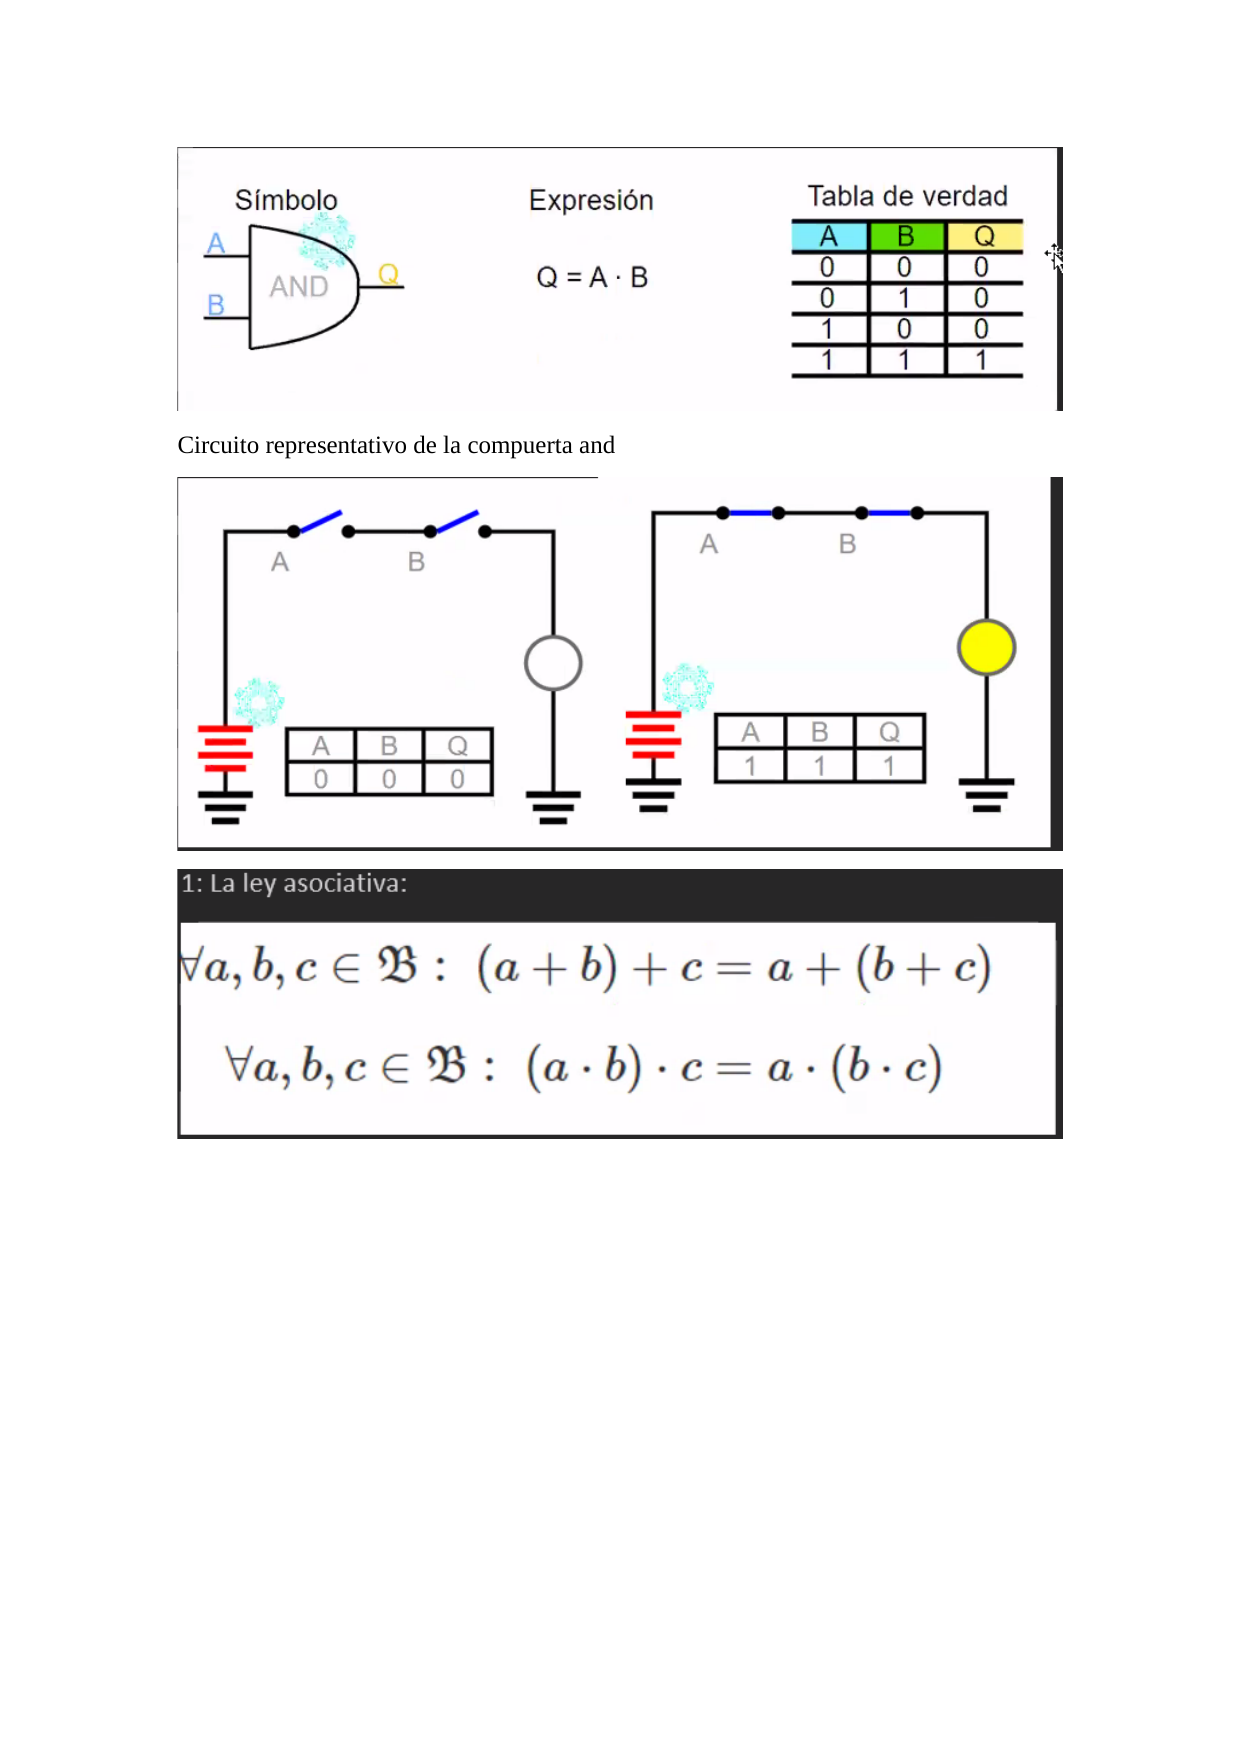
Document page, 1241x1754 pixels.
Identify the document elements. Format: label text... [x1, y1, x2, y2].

picture [177, 477, 1063, 851]
picture [177, 147, 1063, 411]
text Circuito representativo de la compuerta and [177, 430, 1063, 458]
picture [177, 869, 1063, 1139]
